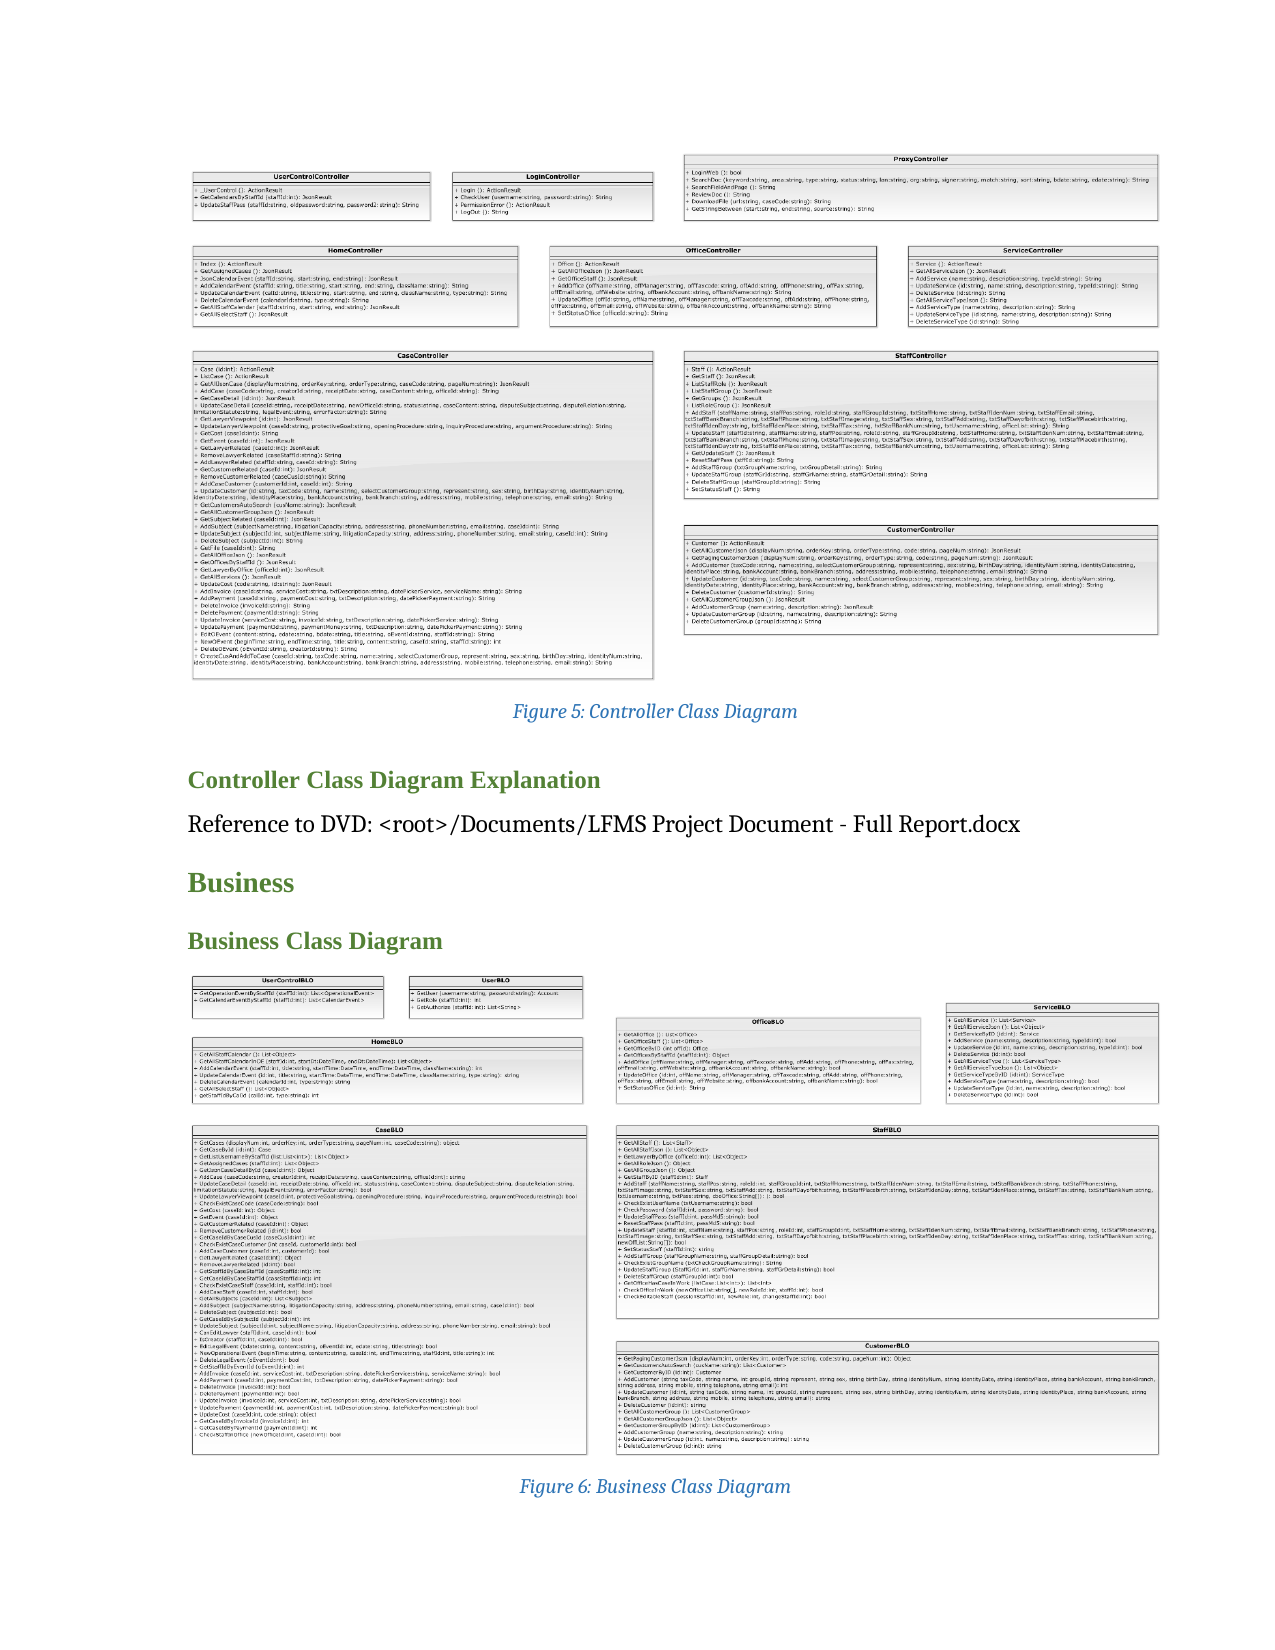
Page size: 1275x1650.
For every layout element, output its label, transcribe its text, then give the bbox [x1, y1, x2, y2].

picture [187, 150, 1163, 684]
subtitle Business [187, 865, 1125, 899]
subtitle Business Class Diagram [187, 926, 1125, 955]
text Reference to DVD: <root>/Documents/LFMS Project Document - Full Report.docx [187, 810, 1125, 839]
subtitle Controller Class Diagram Explanation [187, 765, 1125, 794]
picture [187, 971, 1163, 1459]
